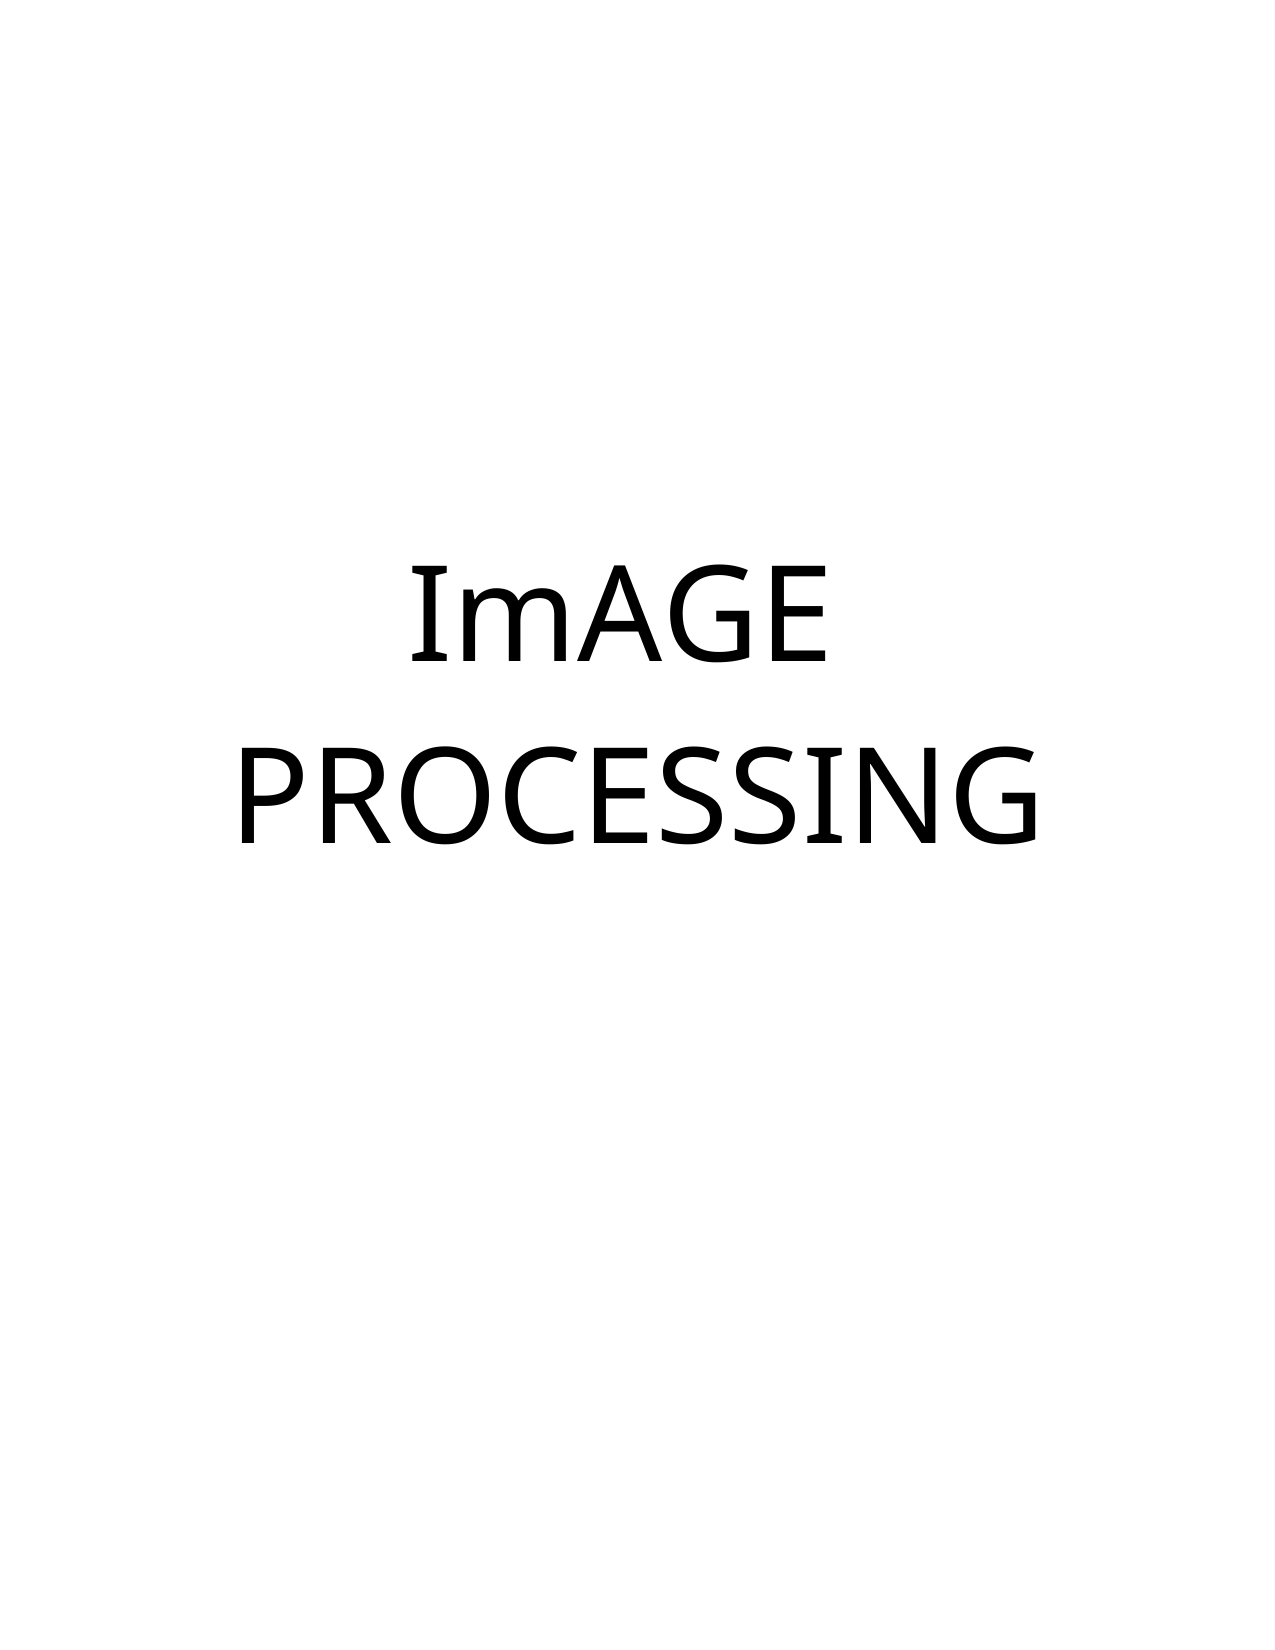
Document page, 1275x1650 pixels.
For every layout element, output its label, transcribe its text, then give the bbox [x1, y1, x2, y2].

text ImAGE PROCESSING [150, 519, 1125, 882]
